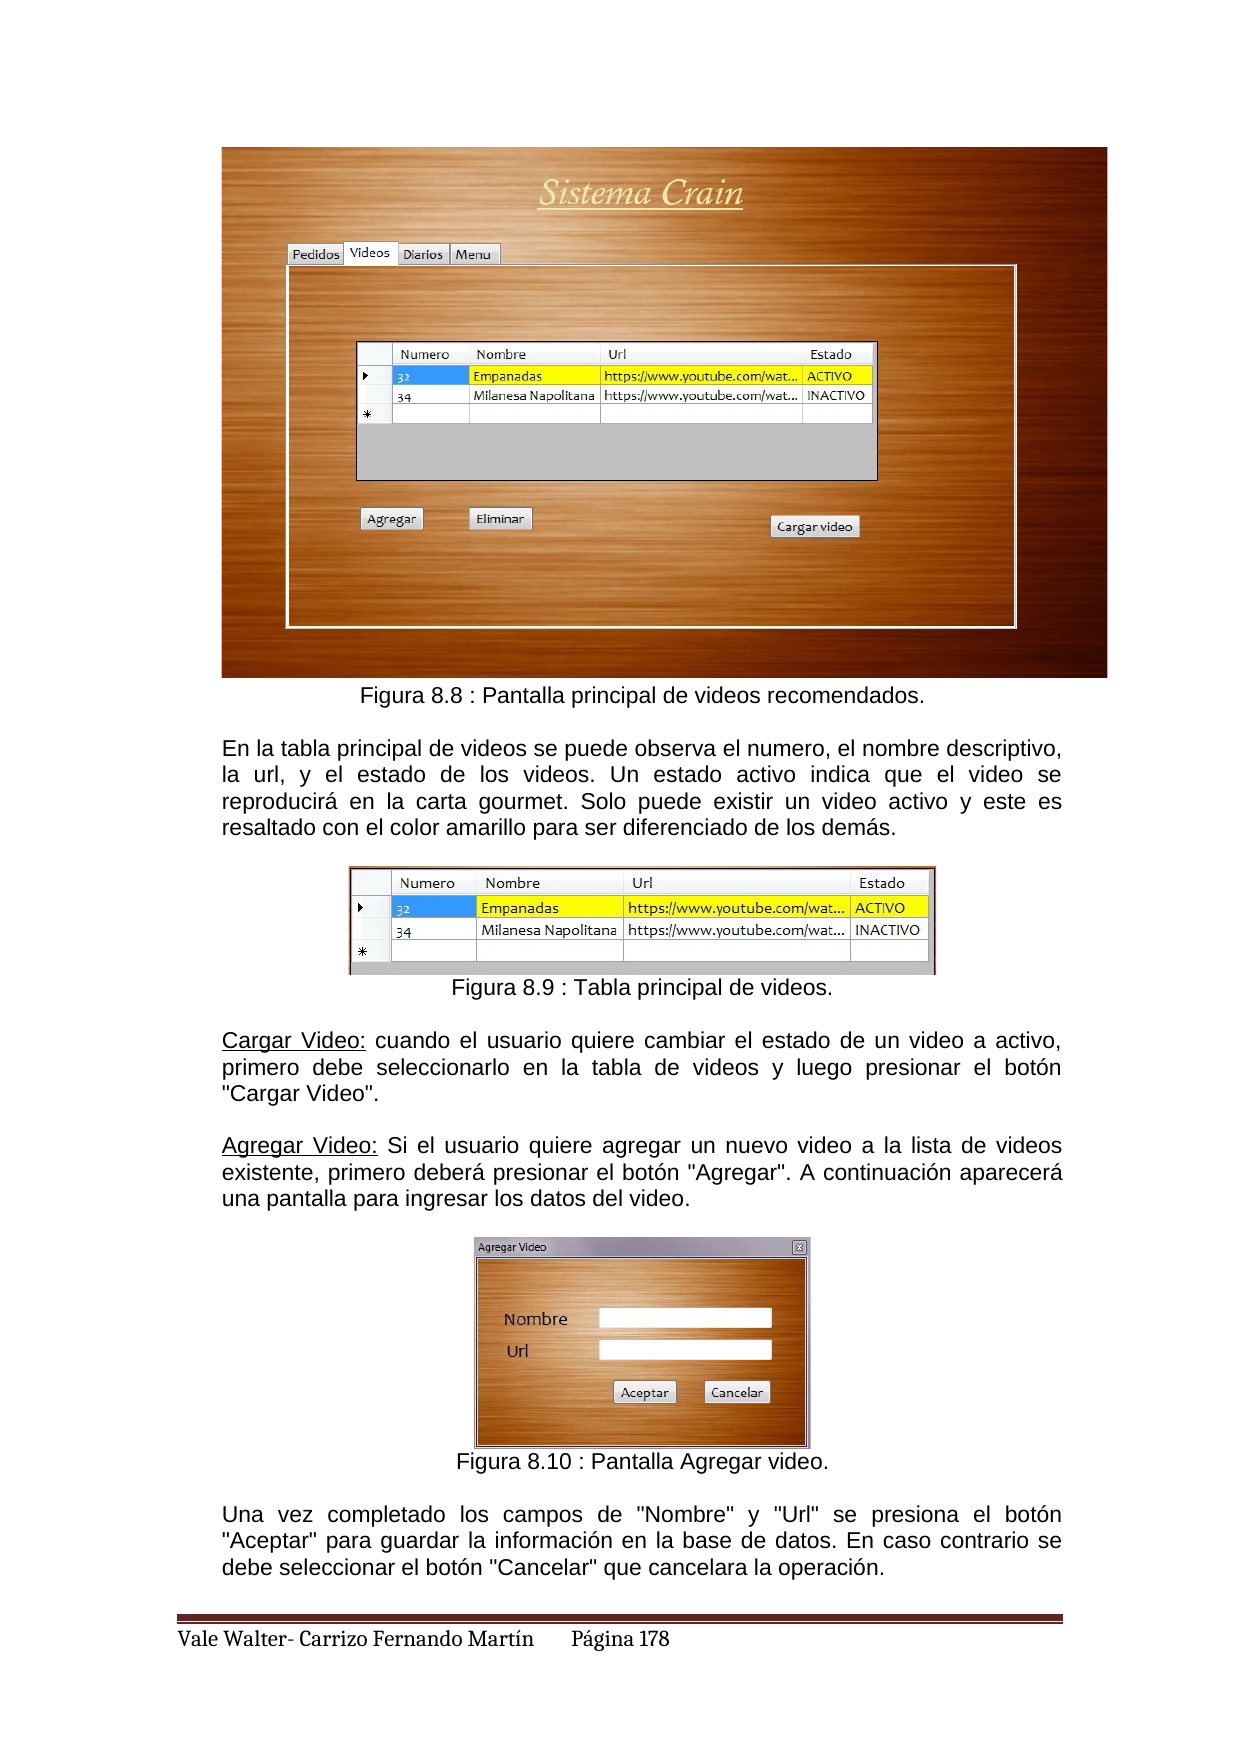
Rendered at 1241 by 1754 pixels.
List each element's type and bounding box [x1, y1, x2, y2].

picture [348, 866, 937, 975]
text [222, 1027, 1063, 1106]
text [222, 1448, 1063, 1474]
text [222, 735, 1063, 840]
picture [221, 147, 1108, 678]
picture [473, 1237, 811, 1449]
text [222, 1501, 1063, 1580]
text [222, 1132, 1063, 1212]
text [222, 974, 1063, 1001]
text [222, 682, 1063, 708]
